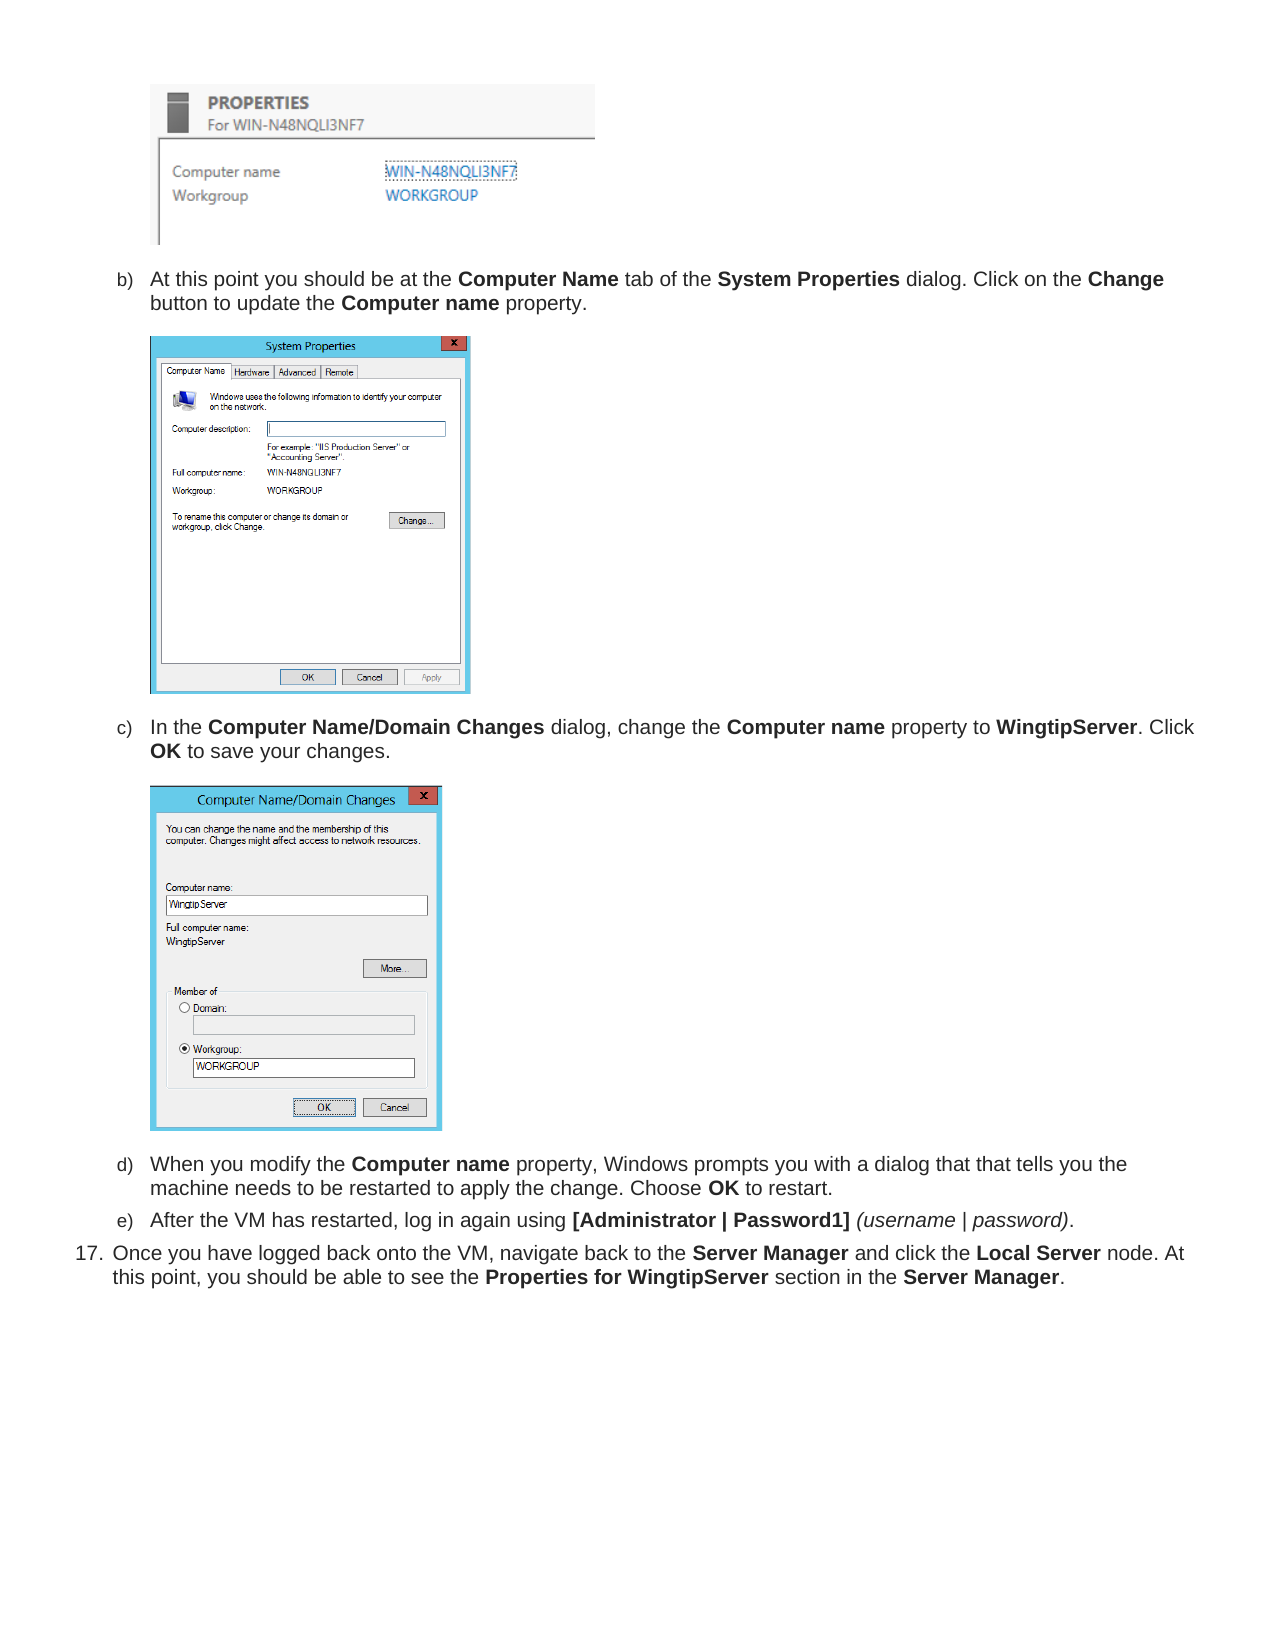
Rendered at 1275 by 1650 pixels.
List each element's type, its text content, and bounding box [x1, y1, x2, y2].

list When you modify the Computer name property, Windows prompts you with a dialog that that tells you the machine needs to be restarted to apply the change. Choose OK to restart. [117, 1152, 1200, 1200]
list After the VM has restarted, log in again using [Administrator | Password1] (username | password). [117, 1208, 1200, 1232]
picture [150, 785, 443, 1131]
picture [150, 336, 471, 694]
list Once you have logged back onto the VM, navigate back to the Server Manager and click the Local Server node. At this point, you should be able to see the Properties for WingtipServer section in the Server Manager. [75, 1241, 1200, 1288]
picture [150, 84, 595, 245]
list In the Computer Name/Domain Changes dialog, change the Computer name property to WingtipServer. Click OK to save your changes. [117, 715, 1200, 763]
list At this point you should be at the Computer Name tab of the System Properties dialog. Click on the Change button to update the Computer name property. [117, 267, 1200, 315]
